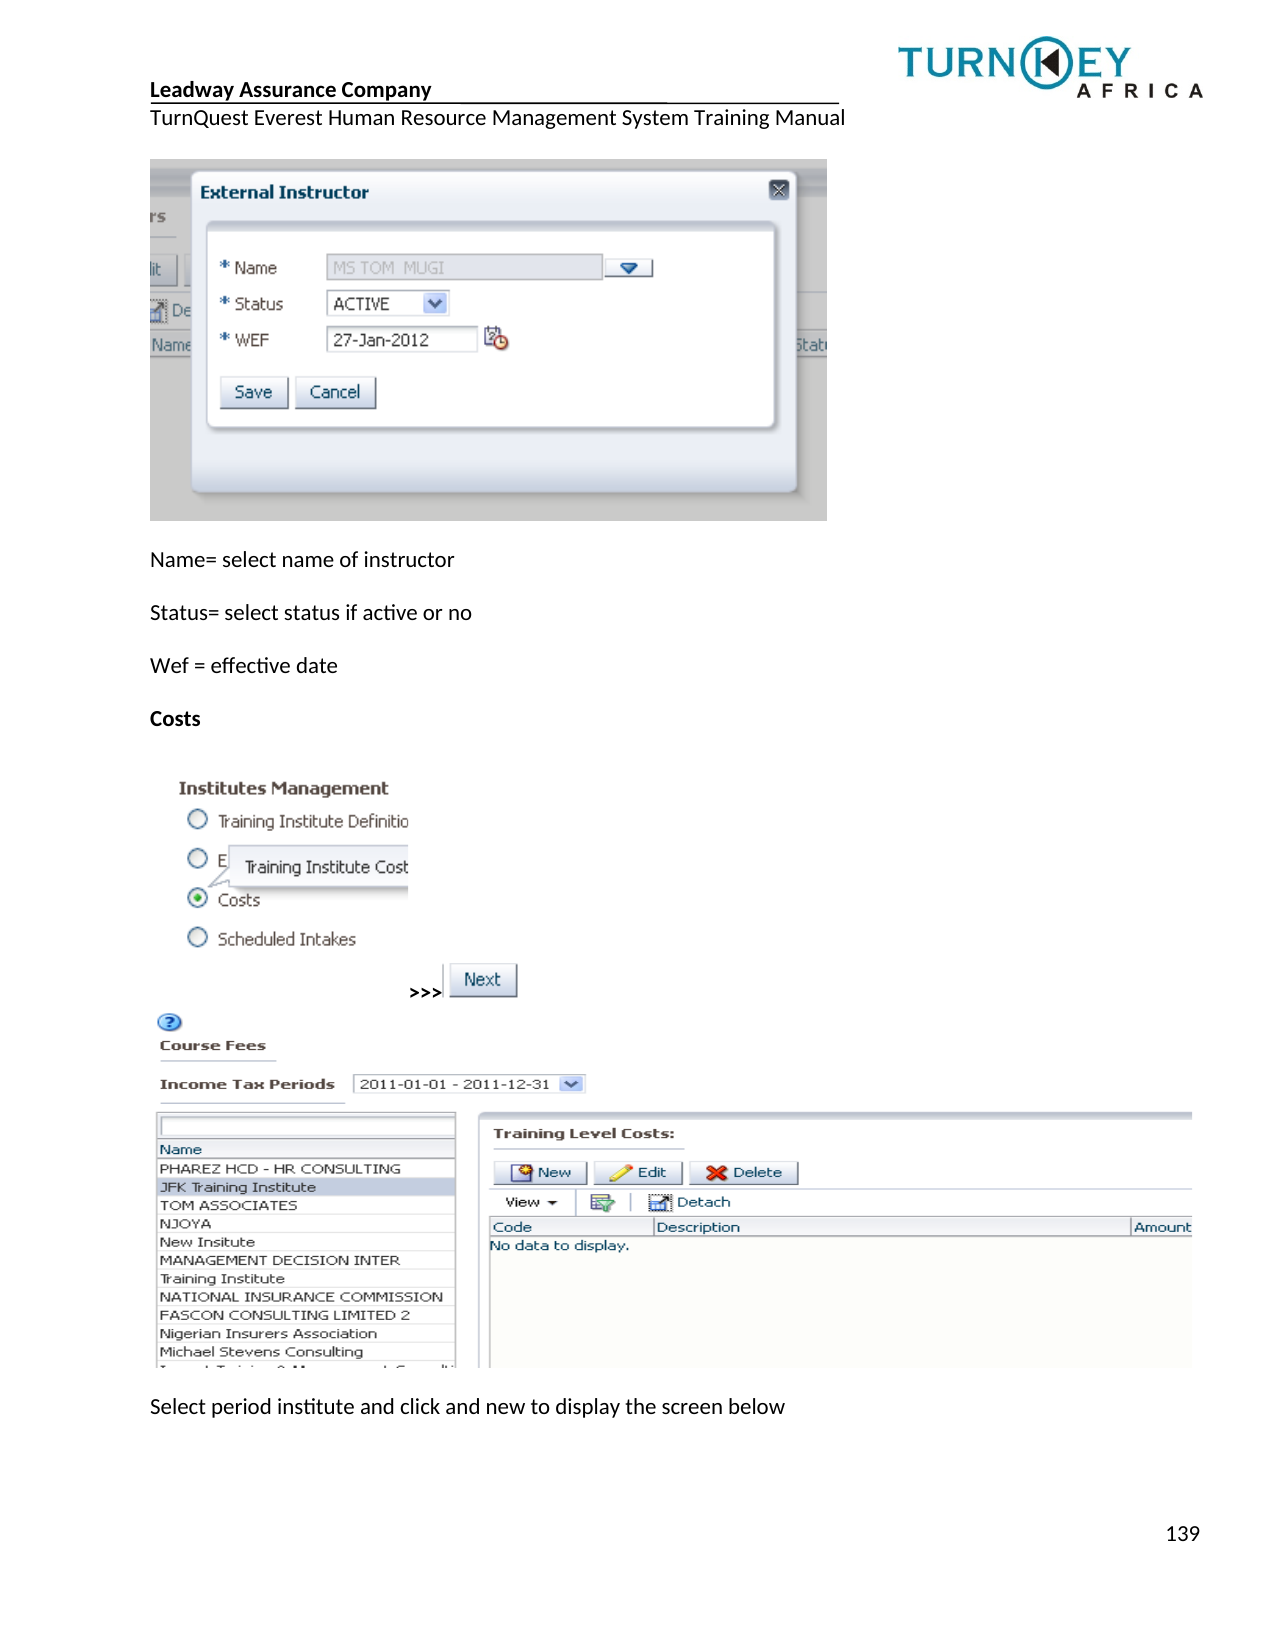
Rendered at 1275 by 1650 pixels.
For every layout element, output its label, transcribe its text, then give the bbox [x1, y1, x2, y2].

picture [150, 1010, 1193, 1368]
picture [150, 159, 827, 521]
picture [898, 36, 1203, 98]
text Costs [150, 704, 1200, 732]
text Select period institute and click and new to display the screen below [150, 1392, 1200, 1420]
text Wef = effective date [150, 651, 1200, 679]
text Status= select status if active or no [150, 598, 1200, 626]
text Name= select name of instructor [150, 545, 1200, 573]
picture [150, 757, 409, 1001]
picture [442, 963, 532, 1001]
